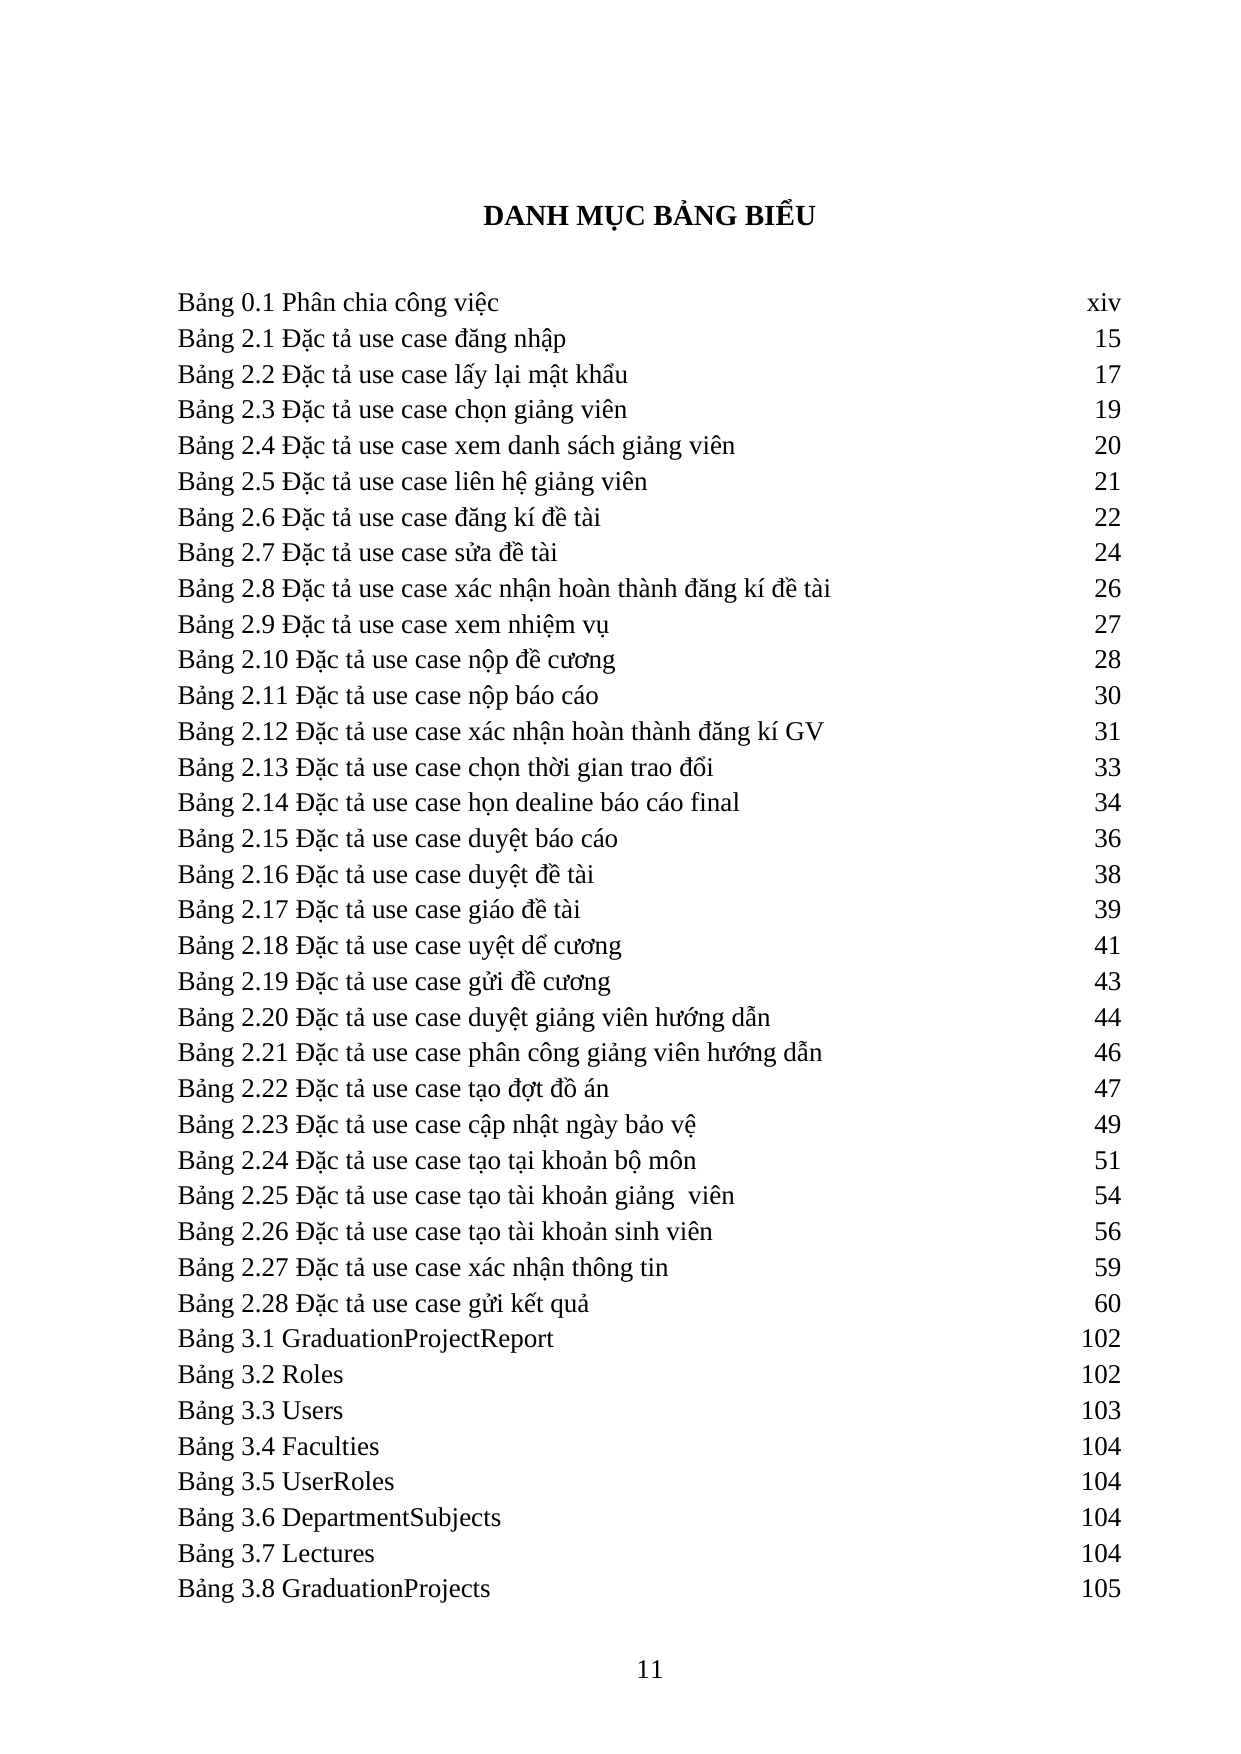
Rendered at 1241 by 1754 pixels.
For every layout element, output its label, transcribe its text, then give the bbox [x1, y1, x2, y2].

text DANH MỤC BẢNG BIỂU [177, 198, 1122, 231]
